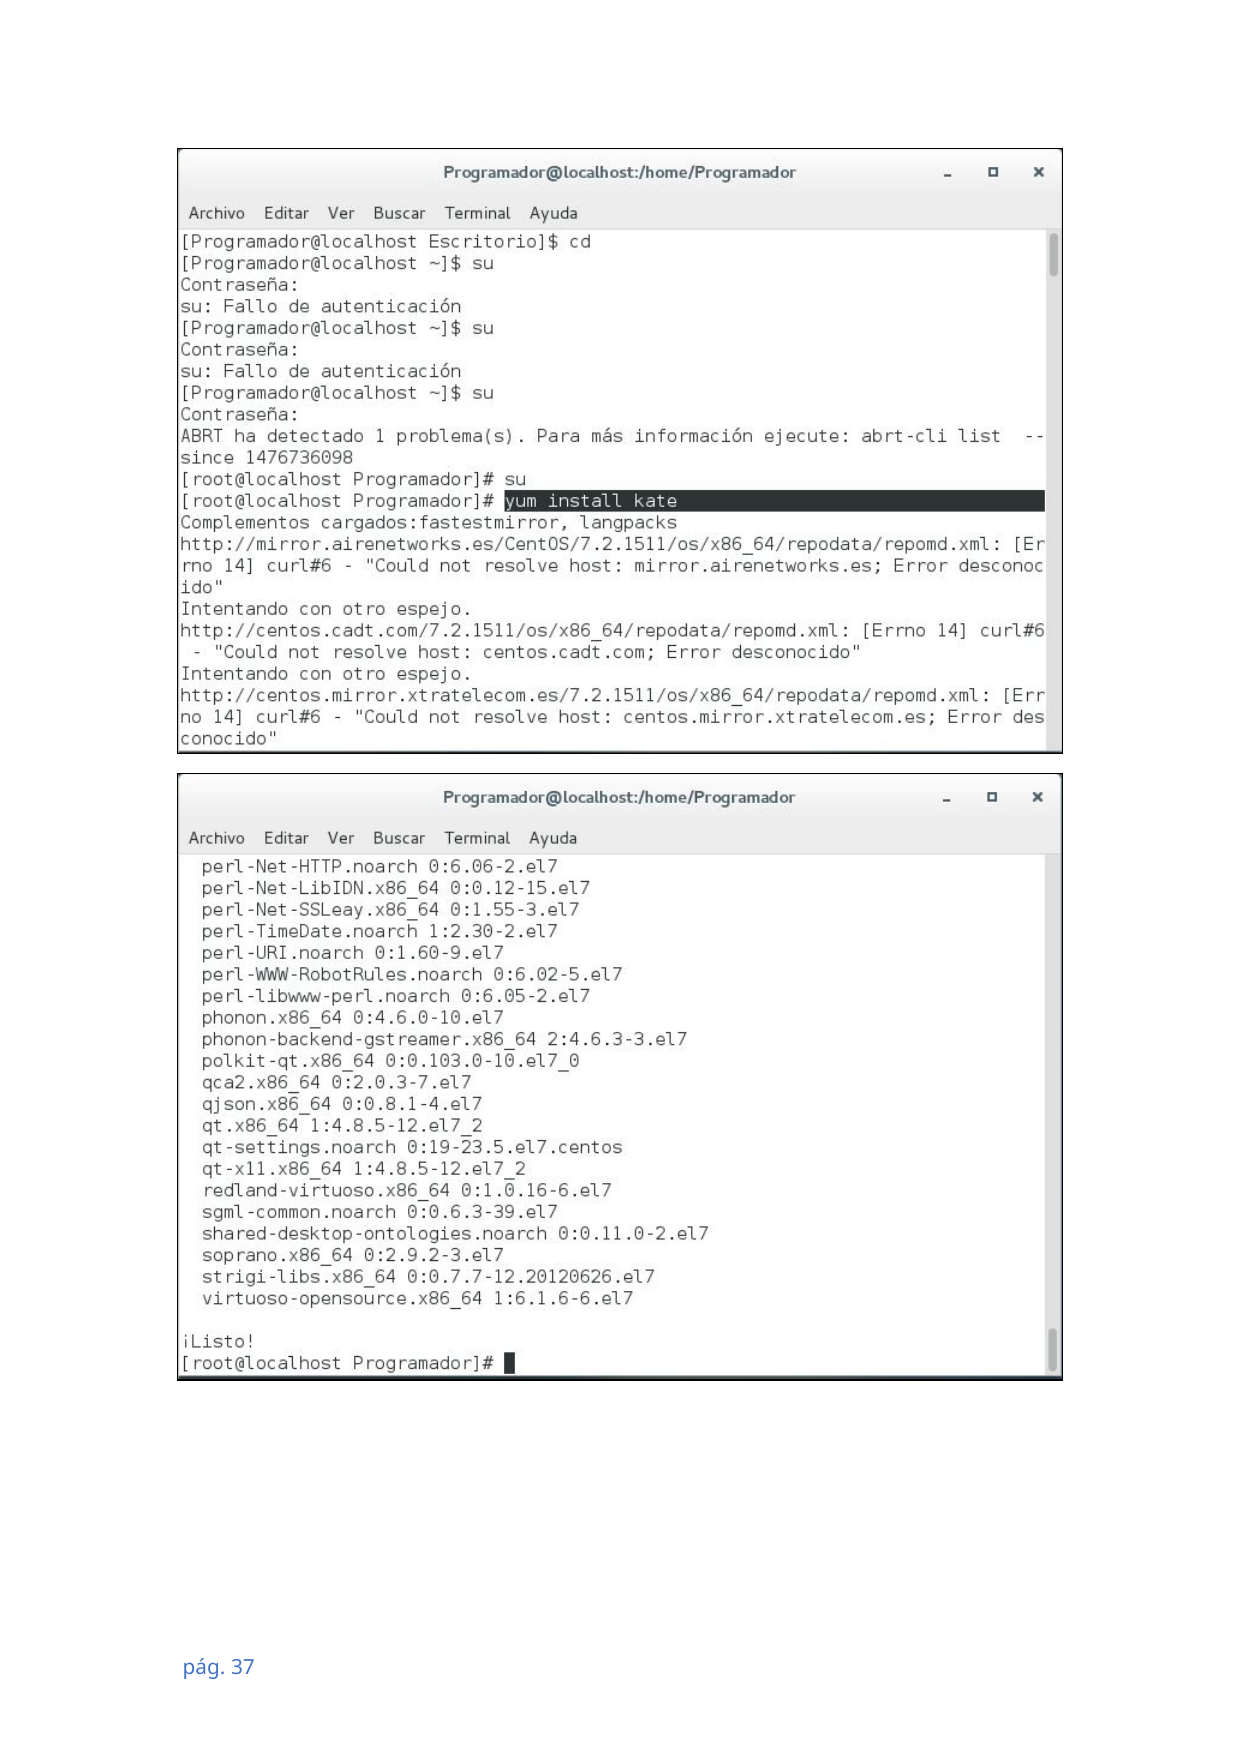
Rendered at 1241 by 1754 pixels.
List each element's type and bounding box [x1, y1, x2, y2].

picture [178, 774, 1062, 1379]
picture [178, 149, 1062, 753]
